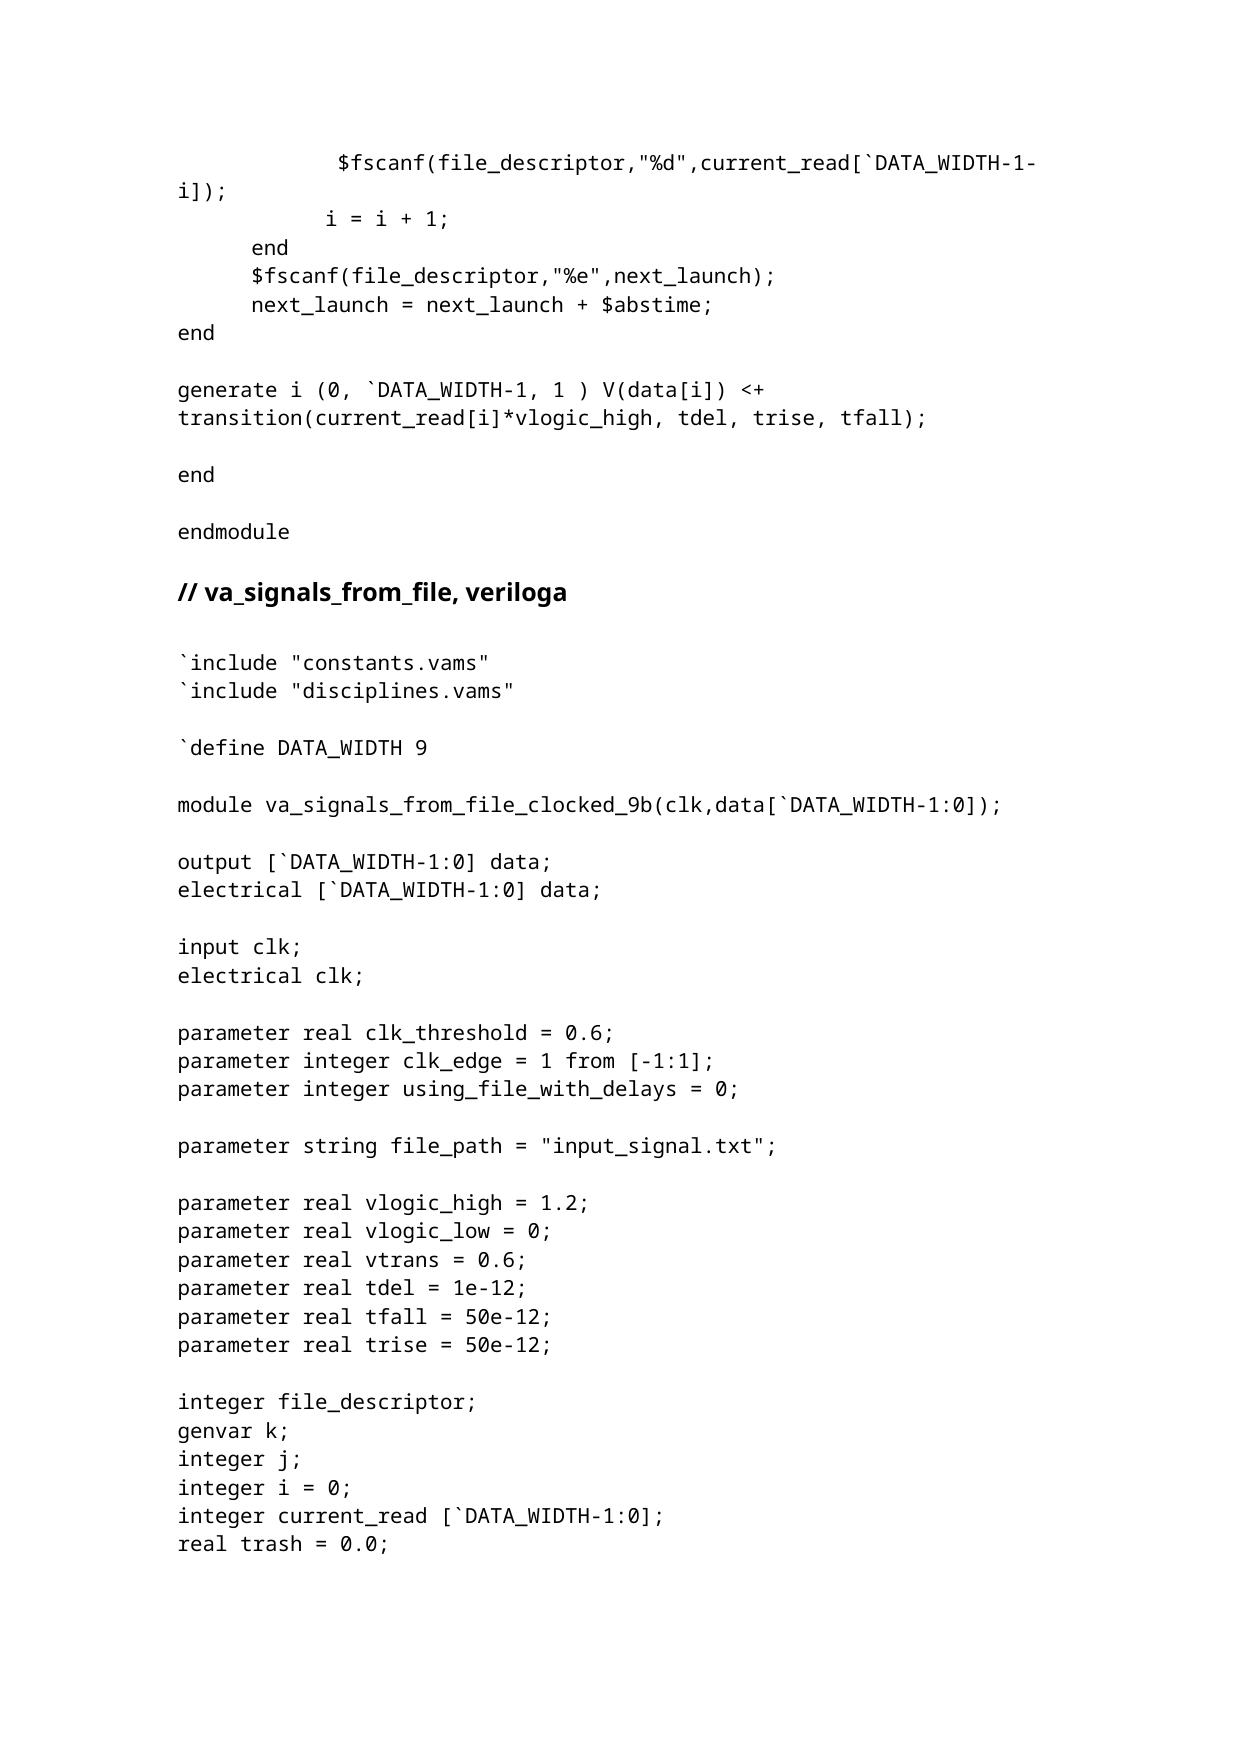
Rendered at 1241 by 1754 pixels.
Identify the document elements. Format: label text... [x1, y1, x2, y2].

text electrical clk; [177, 961, 1063, 989]
text end [177, 318, 1063, 347]
text $fscanf(file_descriptor,"%e",next_launch); [177, 261, 1063, 290]
text parameter real vlogic_low = 0; [177, 1217, 1063, 1245]
text parameter real trise = 50e-12; [177, 1330, 1063, 1359]
text parameter string file_path = "input_signal.txt"; [177, 1131, 1063, 1160]
text // va_signals_from_file, veriloga [177, 574, 1063, 608]
text parameter real tfall = 50e-12; [177, 1302, 1063, 1330]
text electrical [`DATA_WIDTH-1:0] data; [177, 875, 1063, 904]
text `include "disciplines.vams" [177, 676, 1063, 705]
text generate i (0, `DATA_WIDTH-1, 1 ) V(data[i]) <+ transition(current_read[i]*vlogic_high, tdel, trise, tfall); [177, 375, 1063, 432]
text parameter real vlogic_high = 1.2; [177, 1188, 1063, 1217]
text output [`DATA_WIDTH-1:0] data; [177, 847, 1063, 875]
text parameter integer using_file_with_delays = 0; [177, 1074, 1063, 1103]
text parameter real tdel = 1e-12; [177, 1273, 1063, 1302]
text $fscanf(file_descriptor,"%d",current_read[`DATA_WIDTH-1-i]); [177, 148, 1063, 204]
text end [177, 460, 1063, 489]
text `include "constants.vams" [177, 648, 1063, 676]
text end [177, 233, 1063, 261]
text parameter real vtrans = 0.6; [177, 1245, 1063, 1273]
text parameter real clk_threshold = 0.6; [177, 1018, 1063, 1046]
text parameter integer clk_edge = 1 from [-1:1]; [177, 1046, 1063, 1074]
text integer j; [177, 1444, 1063, 1473]
text genvar k; [177, 1416, 1063, 1444]
text endmodule [177, 517, 1063, 546]
text module va_signals_from_file_clocked_9b(clk,data[`DATA_WIDTH-1:0]); [177, 790, 1063, 818]
text i = i + 1; [177, 204, 1063, 233]
text integer current_read [`DATA_WIDTH-1:0]; [177, 1501, 1063, 1529]
text integer i = 0; [177, 1473, 1063, 1501]
text `define DATA_WIDTH 9 [177, 733, 1063, 762]
text next_launch = next_launch + $abstime; [177, 290, 1063, 318]
text input clk; [177, 932, 1063, 961]
text integer file_descriptor; [177, 1387, 1063, 1416]
text real trash = 0.0; [177, 1529, 1063, 1558]
